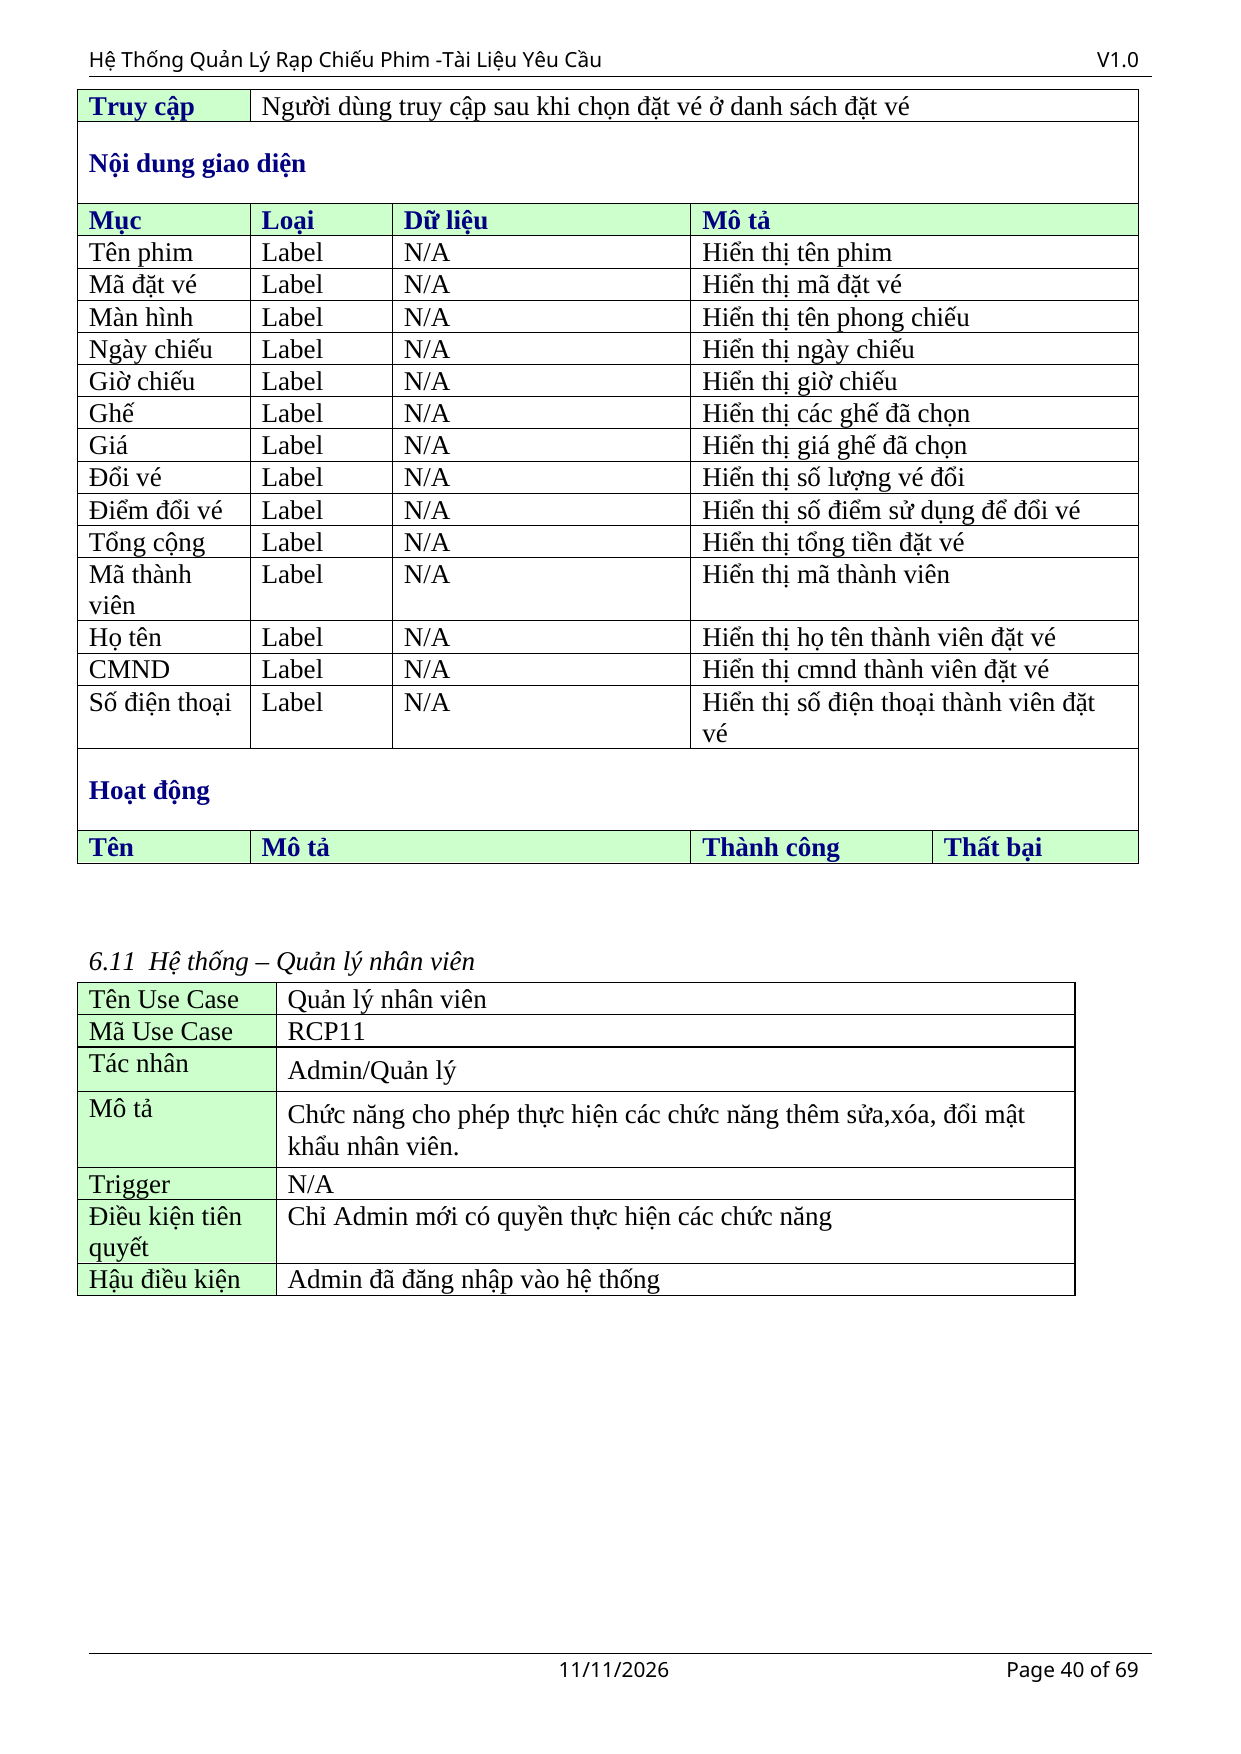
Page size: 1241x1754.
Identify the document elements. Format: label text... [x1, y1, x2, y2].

table_cell Label [251, 301, 392, 332]
table_cell Hiển thị cmnd thành viên đặt vé [691, 654, 1138, 685]
table_cell Label [251, 558, 392, 620]
table_cell Label [251, 397, 392, 428]
table_cell Hiển thị số điểm sử dụng để đổi vé [691, 494, 1138, 525]
table_cell Mô tả [78, 1092, 276, 1167]
table_cell Mục [78, 204, 250, 235]
table_cell Giá [78, 429, 250, 461]
table_cell Label [251, 429, 392, 461]
table_cell N/A [393, 526, 690, 557]
table_cell Trigger [78, 1168, 276, 1199]
table_cell Hiển thị mã đặt vé [691, 269, 1138, 299]
table_cell Màn hình [78, 301, 250, 332]
table_cell Ghế [78, 397, 250, 428]
table_cell Chỉ Admin mới có quyền thực hiện các chức năng [277, 1200, 1074, 1262]
table_cell Label [251, 621, 392, 653]
table_cell Hiển thị ngày chiếu [691, 333, 1138, 364]
table_cell Label [251, 494, 392, 525]
table_cell Mã Use Case [78, 1015, 276, 1046]
table_cell Họ tên [78, 621, 250, 653]
table_cell N/A [393, 269, 690, 299]
table_cell N/A [393, 236, 690, 267]
table_cell Hiển thị giá ghế đã chọn [691, 429, 1138, 461]
table_cell Hiển thị họ tên thành viên đặt vé [691, 621, 1138, 653]
table_header Quản lý nhân viên [277, 983, 1074, 1014]
subtitle Hệ thống – Quản lý nhân viên [89, 945, 1152, 976]
table_cell N/A [393, 301, 690, 332]
table_cell Label [251, 365, 392, 396]
table_cell Label [251, 236, 392, 267]
table_cell Tác nhân [78, 1048, 276, 1091]
table_cell Số điện thoại [78, 686, 250, 748]
table_cell Admin/Quản lý [277, 1048, 1074, 1091]
table_cell Thất bại [933, 831, 1138, 862]
table_cell Điều kiện tiên quyết [78, 1200, 276, 1262]
table_cell Dữ liệu [393, 204, 690, 235]
table_cell Thành công [691, 831, 932, 862]
table_cell Hoạt động [78, 749, 1138, 830]
table_cell Tên [78, 831, 250, 862]
table_cell N/A [393, 365, 690, 396]
table_cell Hiển thị tên phong chiếu [691, 301, 1138, 332]
table_cell Chức năng cho phép thực hiện các chức năng thêm sửa,xóa, đổi mật khẩu nhân viên. [277, 1092, 1074, 1167]
table_cell Đổi vé [78, 462, 250, 493]
table_cell N/A [393, 558, 690, 620]
table_header Tên Use Case [78, 983, 276, 1014]
table_cell N/A [393, 621, 690, 653]
table_cell Hiển thị số điện thoại thành viên đặt vé [691, 686, 1138, 748]
table_cell Tên phim [78, 236, 250, 267]
table_cell Tổng cộng [78, 526, 250, 557]
table_cell Người dùng truy cập sau khi chọn đặt vé ở danh sách đặt vé [251, 90, 1138, 121]
table_cell Hiển thị mã thành viên [691, 558, 1138, 620]
table_cell N/A [277, 1168, 1074, 1199]
table_cell Hậu điều kiện [78, 1264, 276, 1295]
table_cell CMND [78, 654, 250, 685]
table_cell RCP11 [277, 1015, 1074, 1046]
table_cell Mã thành viên [78, 558, 250, 620]
table_cell Loại [251, 204, 392, 235]
table_cell N/A [393, 654, 690, 685]
table_cell Label [251, 333, 392, 364]
table_cell Hiển thị số lượng vé đổi [691, 462, 1138, 493]
table_cell N/A [393, 429, 690, 461]
table_cell Hiển thị tên phim [691, 236, 1138, 267]
table_cell Ngày chiếu [78, 333, 250, 364]
table_cell Mô tả [691, 204, 1138, 235]
table_cell N/A [393, 686, 690, 748]
table_cell Mô tả [251, 831, 690, 862]
table_cell Mã đặt vé [78, 269, 250, 299]
table_cell Label [251, 462, 392, 493]
table_cell Điểm đổi vé [78, 494, 250, 525]
table_cell Hiển thị các ghế đã chọn [691, 397, 1138, 428]
table_cell Hiển thị tổng tiền đặt vé [691, 526, 1138, 557]
table_cell N/A [393, 397, 690, 428]
table_cell N/A [393, 333, 690, 364]
table_cell Truy cập [78, 90, 250, 121]
table_cell Hiển thị giờ chiếu [691, 365, 1138, 396]
table_cell N/A [393, 494, 690, 525]
table_cell Giờ chiếu [78, 365, 250, 396]
table_cell N/A [393, 462, 690, 493]
table_cell Label [251, 526, 392, 557]
table_cell Nội dung giao diện [78, 122, 1138, 203]
table_cell Label [251, 269, 392, 299]
table_cell Admin đã đăng nhập vào hệ thống [277, 1264, 1074, 1295]
table_cell Label [251, 654, 392, 685]
table_cell Label [251, 686, 392, 748]
